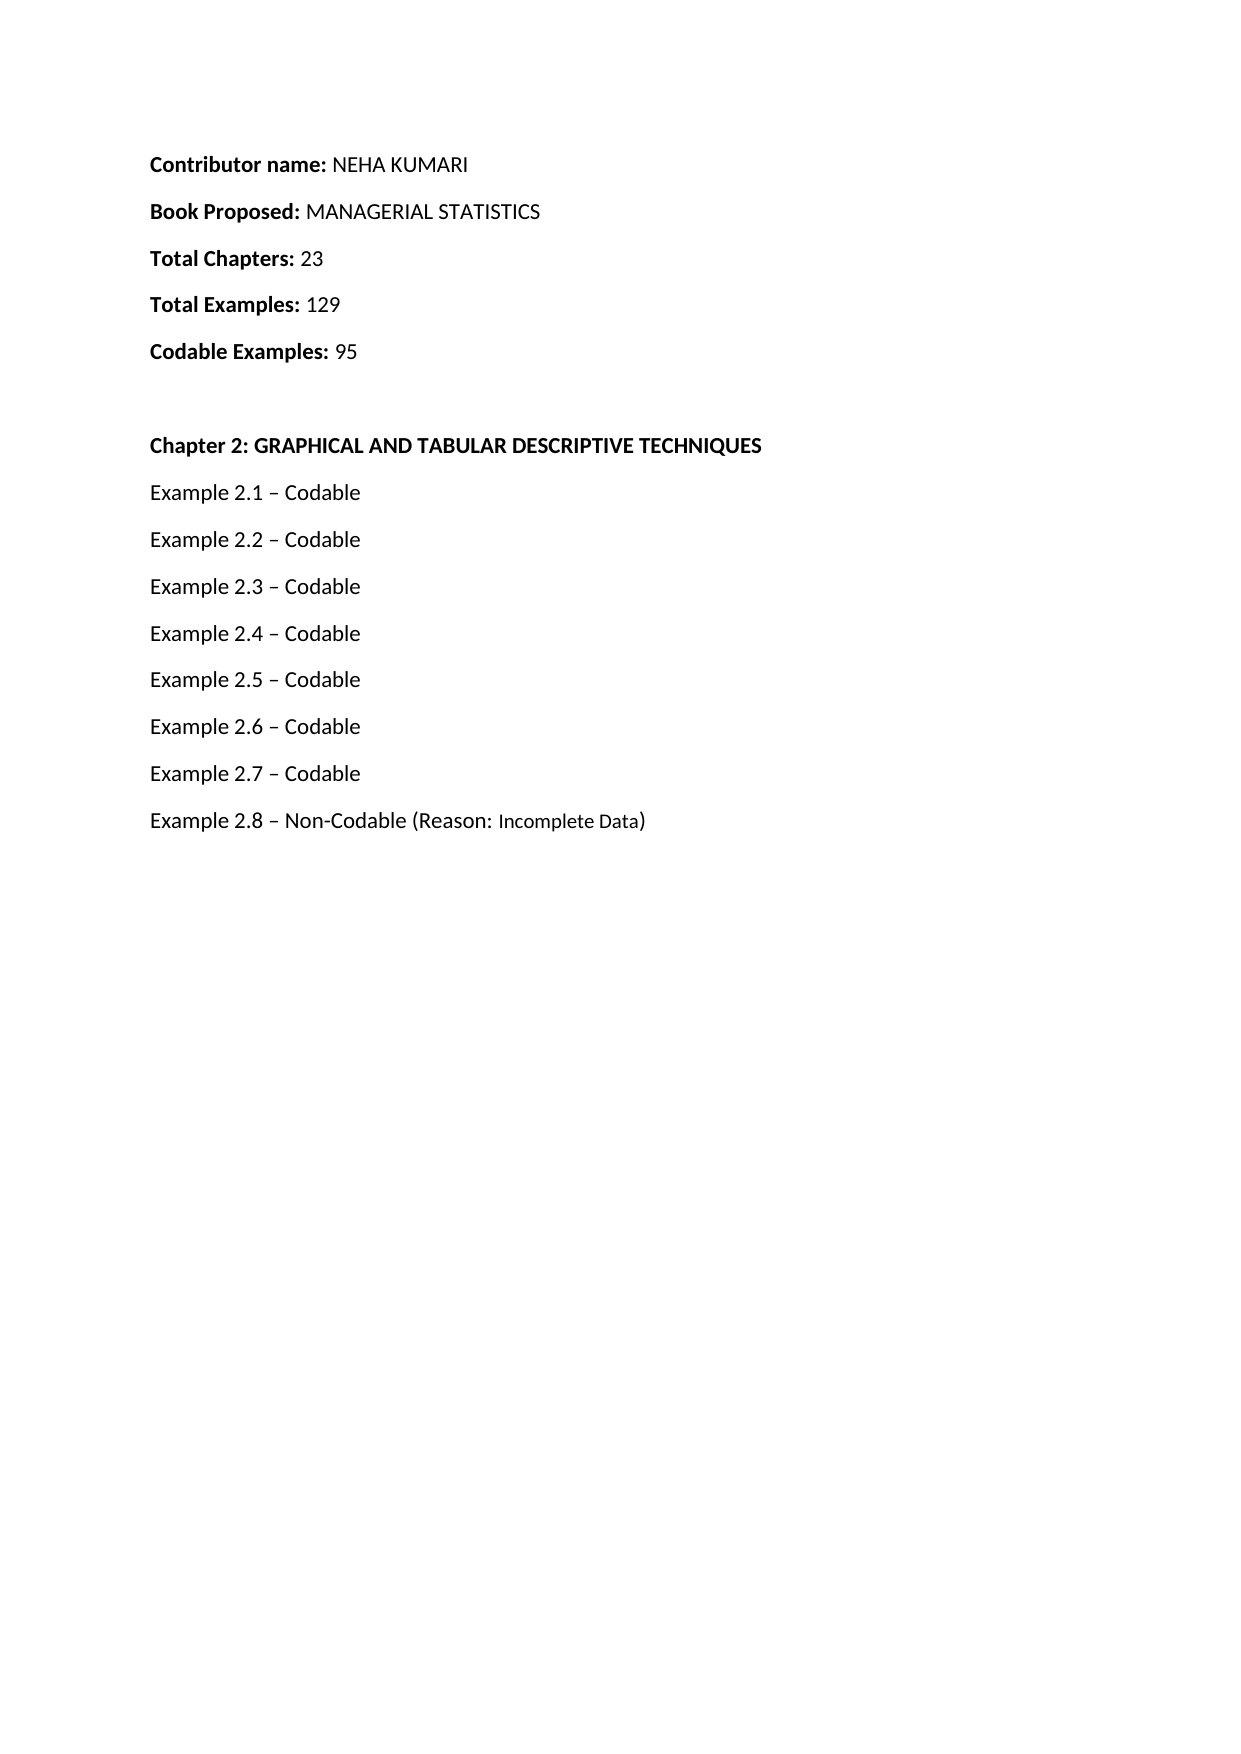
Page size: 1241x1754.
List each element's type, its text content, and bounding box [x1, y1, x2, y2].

text Example 2.2 – Codable [150, 525, 1090, 553]
text Example 2.3 – Codable [150, 572, 1090, 600]
text Example 2.7 – Codable [150, 759, 1090, 787]
text Example 2.4 – Codable [150, 619, 1090, 647]
text Example 2.6 – Codable [150, 712, 1090, 741]
text Example 2.8 – Non-Codable (Reason: Incomplete Data) [150, 806, 1090, 834]
text Example 2.5 – Codable [150, 666, 1090, 694]
text Total Examples: 129 [150, 291, 1090, 319]
text Codable Examples: 95 [150, 337, 1090, 366]
text Total Chapters: 23 [150, 244, 1090, 272]
text Example 2.1 – Codable [150, 478, 1090, 506]
text Contributor name: NEHA KUMARI [150, 150, 1090, 178]
text Book Proposed: MANAGERIAL STATISTICS [150, 197, 1090, 225]
text Chapter 2: GRAPHICAL AND TABULAR DESCRIPTIVE TECHNIQUES [150, 431, 1090, 459]
